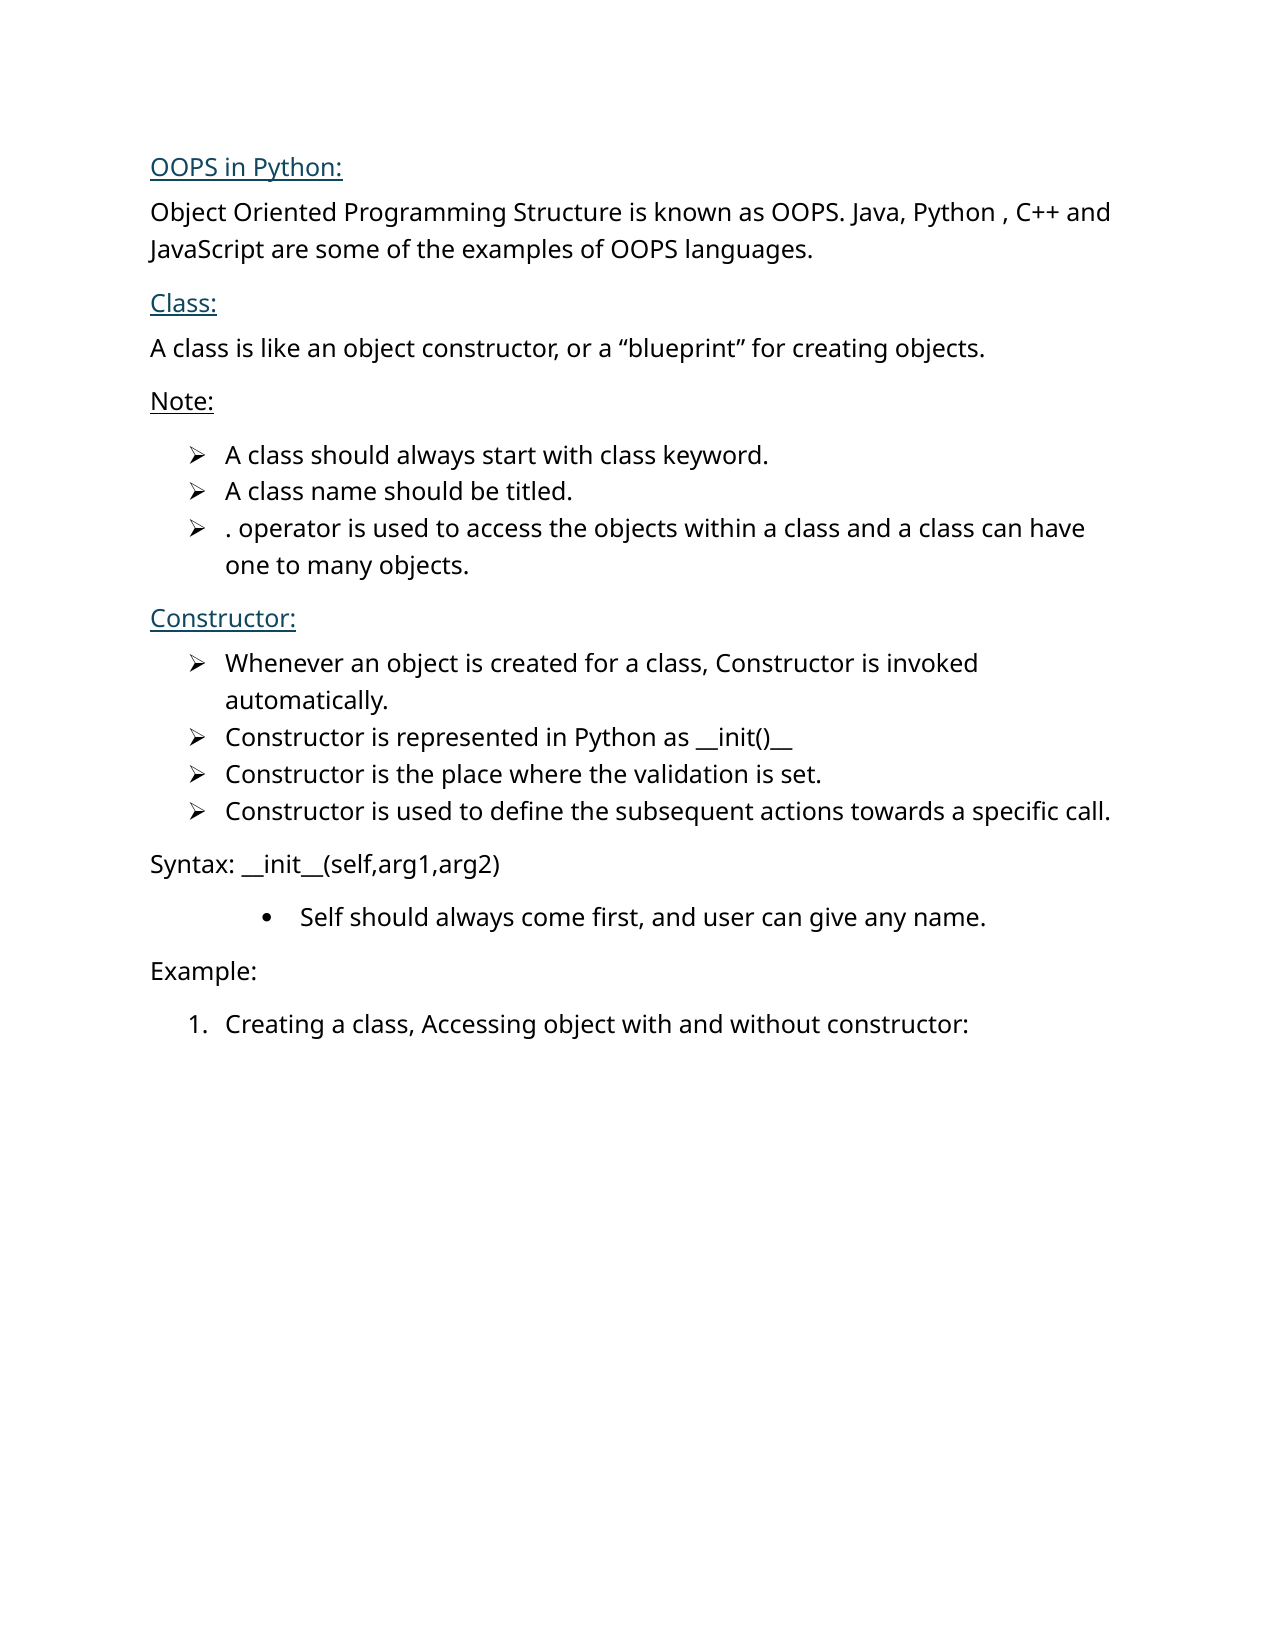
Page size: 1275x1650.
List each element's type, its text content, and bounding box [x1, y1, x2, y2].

subtitle Constructor: [150, 601, 1125, 635]
text Object Oriented Programming Structure is known as OOPS. Java, Python , C++ and JavaScript are some of the examples of OOPS languages. [150, 195, 1125, 266]
text A class is like an object constructor, or a “blueprint” for creating objects. [150, 330, 1125, 364]
list A class name should be titled. [187, 474, 1125, 508]
subtitle Class: [150, 285, 1125, 319]
list Constructor is the place where the validation is set. [187, 756, 1125, 791]
subtitle OOPS in Python: [150, 150, 1125, 184]
list Whenever an object is created for a class, Constructor is invoked automatically. [187, 646, 1125, 717]
list Self should always come first, and user can give any name. [262, 900, 1125, 934]
text Example: [150, 953, 1125, 988]
list Constructor is used to define the subsequent actions towards a specific call. [187, 793, 1125, 827]
text Note: [150, 384, 1125, 418]
text Syntax: __init__(self,arg1,arg2) [150, 847, 1125, 881]
list Constructor is represented in Python as __init()__ [187, 720, 1125, 754]
list Creating a class, Accessing object with and without constructor: [187, 1007, 1125, 1041]
list A class should always start with class keyword. [187, 437, 1125, 471]
list . operator is used to access the objects within a class and a class can have one to many objects. [187, 511, 1125, 582]
